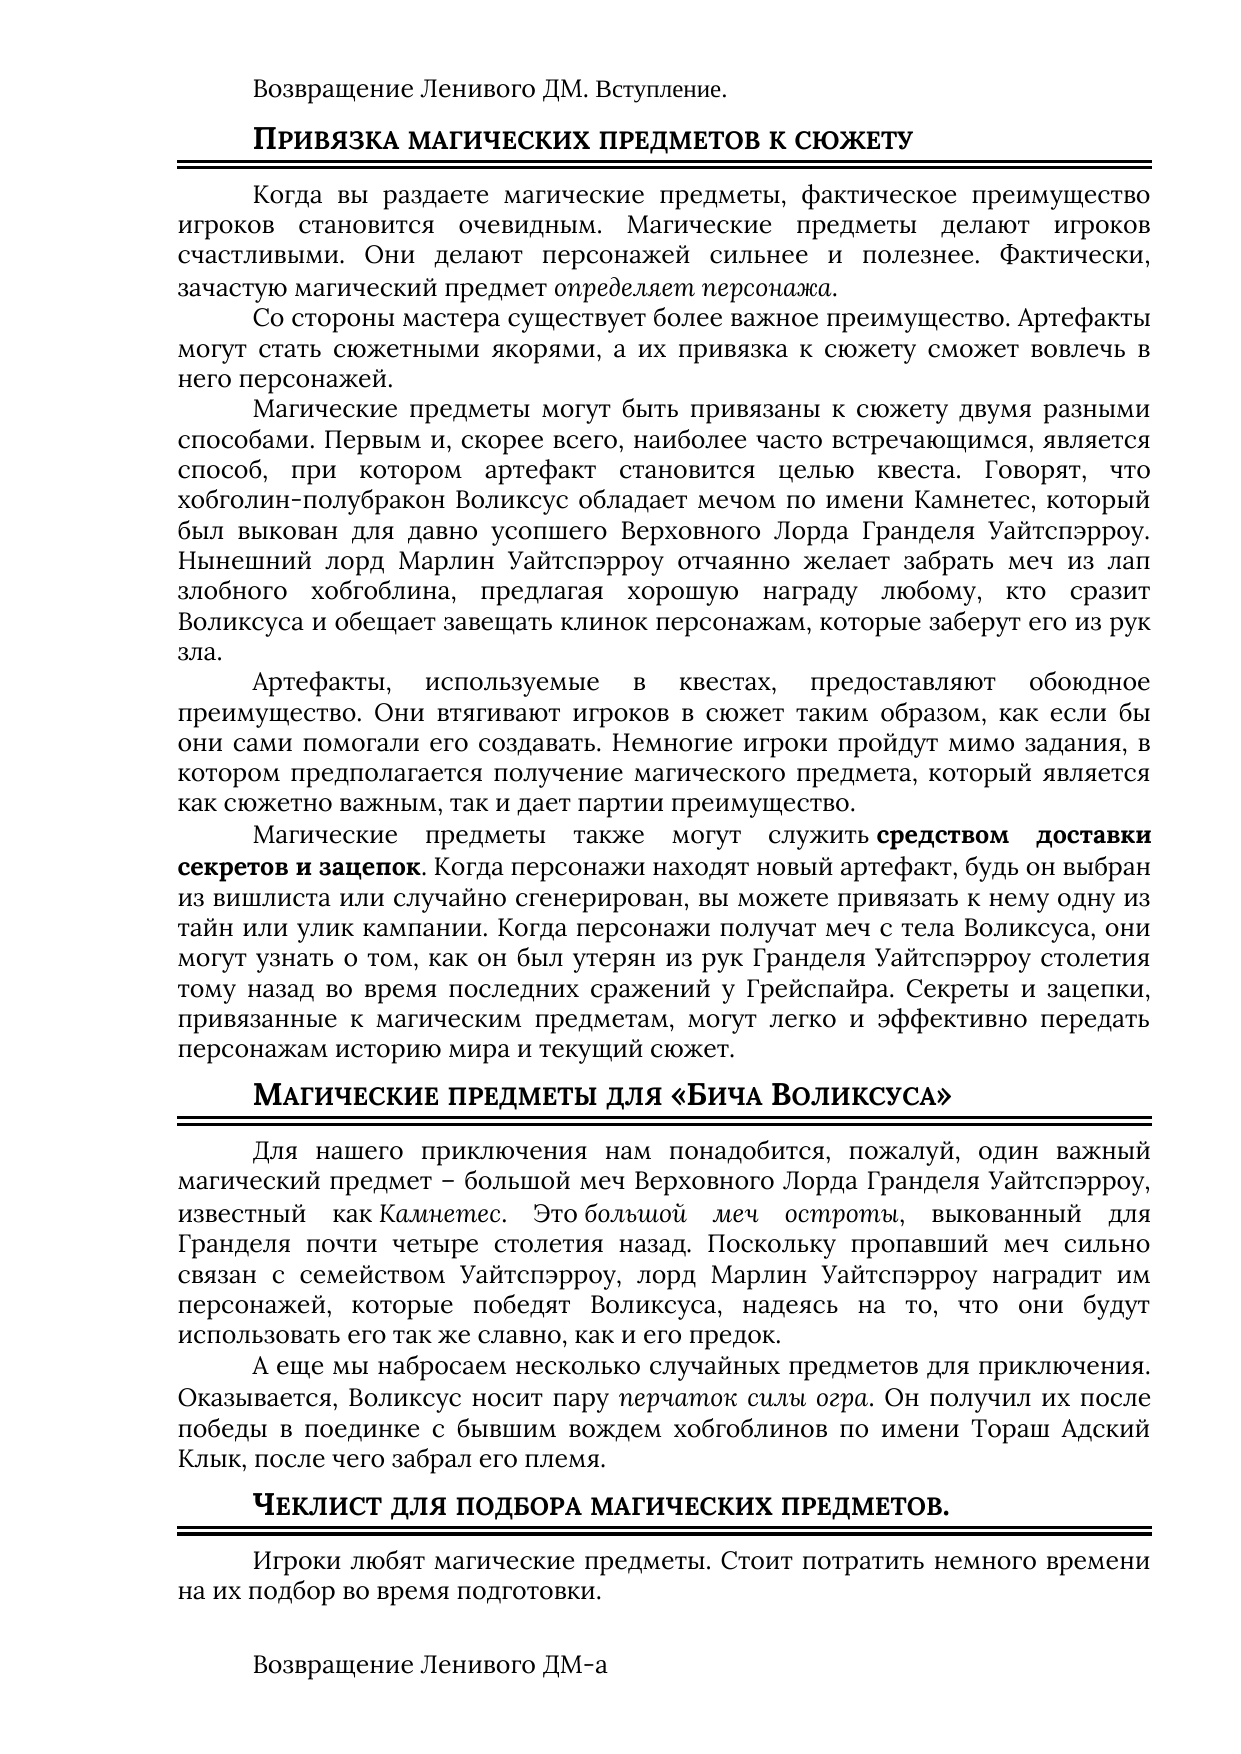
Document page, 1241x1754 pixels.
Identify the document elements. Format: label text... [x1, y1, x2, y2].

text Магические предметы также могут служить средством доставки секретов и зацепок. Когда персонажи находят новый артефакт, будь он выбран из вишлиста или случайно сгенерирован, вы можете привязать к нему одну из тайн или улик кампании. Когда персонажи получат меч с тела Воликсуса, они могут узнать о том, как он был утерян из рук Гранделя Уайтспэрроу столетия тому назад во время последних сражений у Грейспайра. Секреты и зацепки, привязанные к магическим предметам, могут легко и эффективно передать персонажам историю мира и текущий сюжет. [177, 818, 1152, 1064]
text Артефакты, используемые в квестах, предоставляют обоюдное преимущество. Они втягивают игроков в сюжет таким образом, как если бы они сами помогали его создавать. Немногие игроки пройдут мимо задания, в котором предполагается получение магического предмета, который является как сюжетно важным, так и дает партии преимущество. [177, 667, 1152, 818]
text Когда вы раздаете магические предметы, фактическое преимущество игроков становится очевидным. Магические предметы делают игроков счастливыми. Они делают персонажей сильнее и полезнее. Фактически, зачастую магический предмет определяет персонажа. [177, 179, 1152, 303]
text Для нашего приключения нам понадобится, пожалуй, один важный магический предмет – большой меч Верховного Лорда Гранделя Уайтспэрроу, известный как Камнетес. Это большой меч остроты, выкованный для Гранделя почти четыре столетия назад. Поскольку пропавший меч сильно связан с семейством Уайтспэрроу, лорд Марлин Уайтспэрроу наградит им персонажей, которые победят Воликсуса, надеясь на то, что они будут использовать его так же славно, как и его предок. [177, 1136, 1152, 1350]
text Магические предметы могут быть привязаны к сюжету двумя разными способами. Первым и, скорее всего, наиболее часто встречающимся, является способ, при котором артефакт становится целью квеста. Говорят, что хобголин-полубракон Воликсус обладает мечом по имени Камнетес, который был выкован для давно усопшего Верховного Лорда Гранделя Уайтспэрроу. Нынешний лорд Марлин Уайтспэрроу отчаянно желает забрать меч из лап злобного хобгоблина, предлагая хорошую награду любому, кто сразит Воликсуса и обещает завещать клинок персонажам, которые заберут его из рук зла. [177, 394, 1152, 667]
text Со стороны мастера существует более важное преимущество. Артефакты могут стать сюжетными якорями, а их привязка к сюжету сможет вовлечь в него персонажей. [177, 303, 1152, 394]
subtitle Чеклист для подбора магических предметов. [177, 1484, 1152, 1526]
subtitle Магические предметы для «Бича Воликсуса» [177, 1074, 1152, 1116]
text А еще мы набросаем несколько случайных предметов для приключения. Оказывается, Воликсус носит пару перчаток силы огра. Он получил их после победы в поединке с бывшим вождем хобгоблинов по имени Тораш Адский Клык, после чего забрал его племя. [177, 1350, 1152, 1474]
subtitle Привязка магических предметов к сюжету [177, 118, 1152, 160]
text Игроки любят магические предметы. Стоит потратить немного времени на их подбор во время подготовки. [177, 1546, 1152, 1606]
